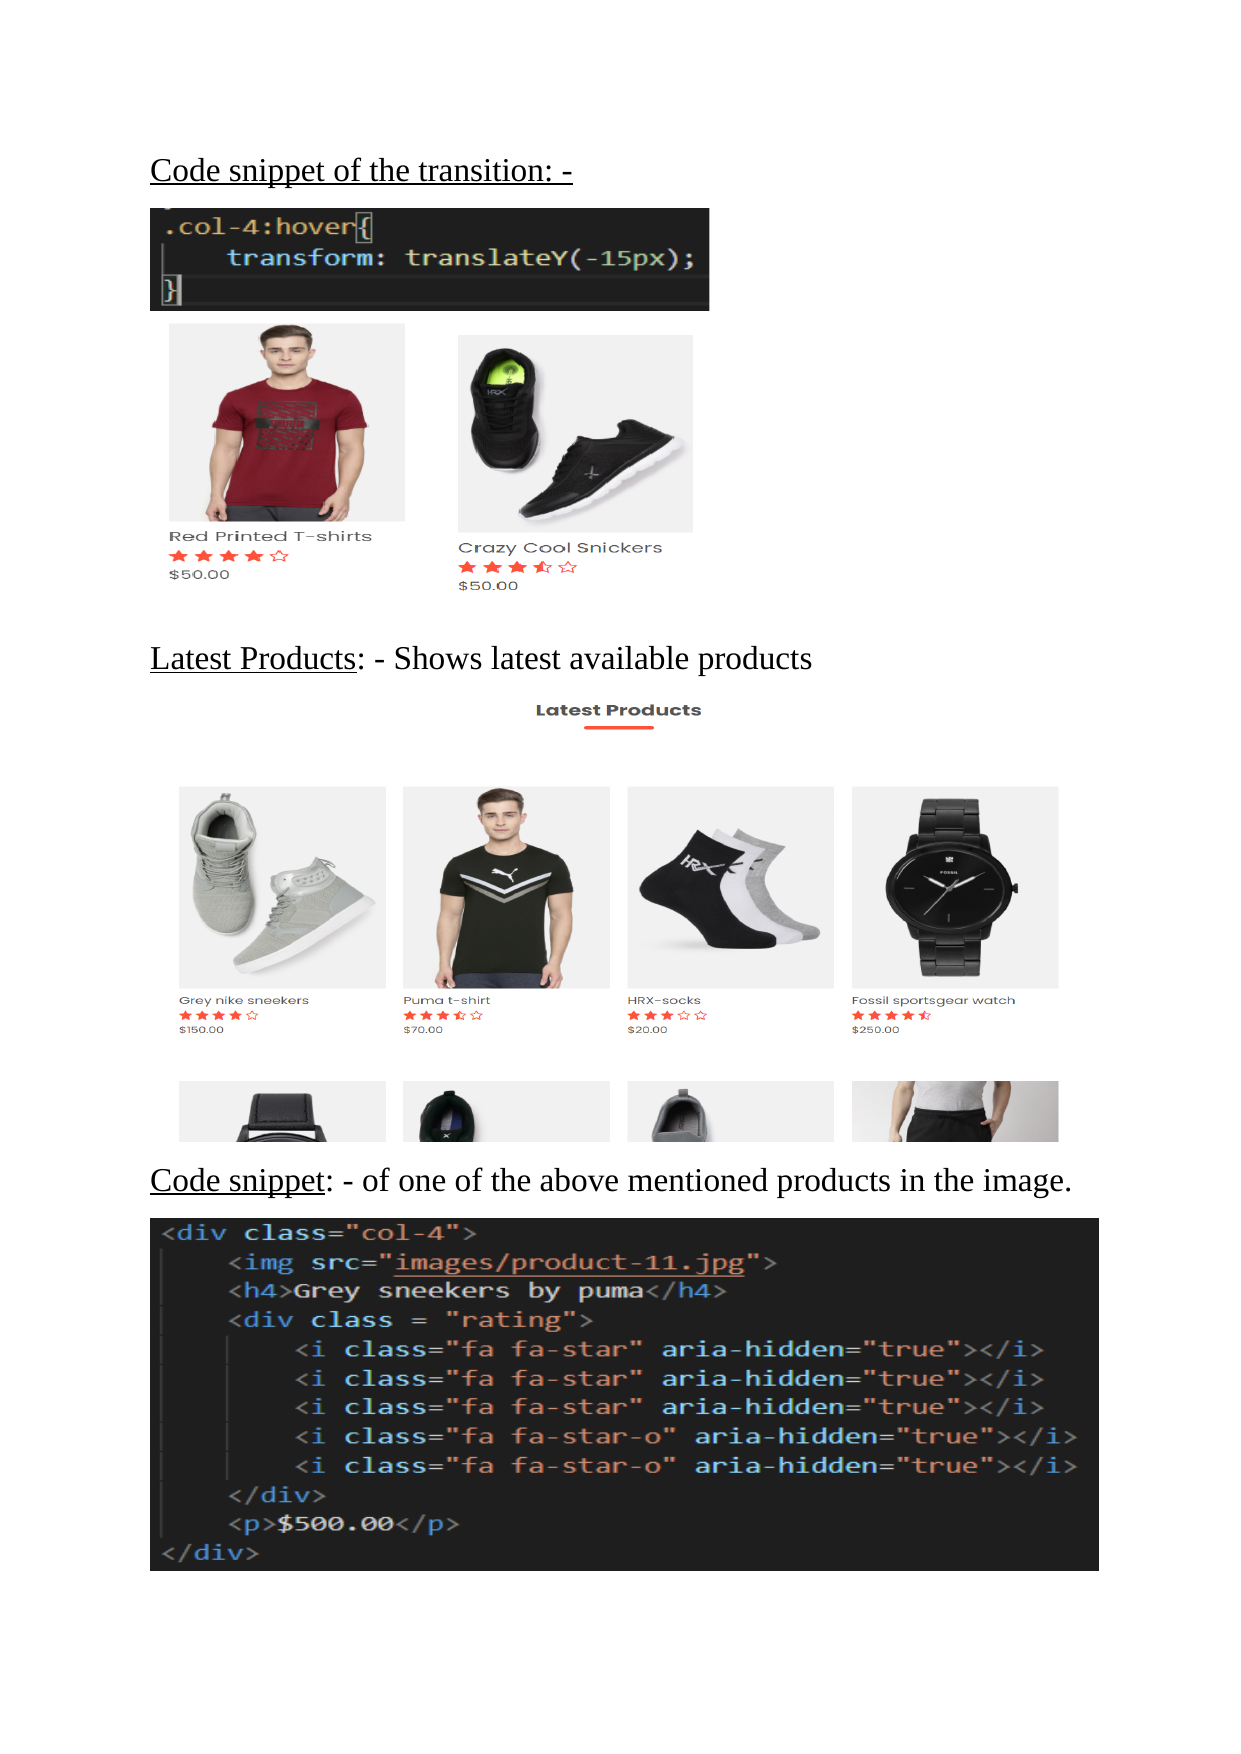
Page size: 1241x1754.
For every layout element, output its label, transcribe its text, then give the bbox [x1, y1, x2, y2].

picture [150, 1218, 1099, 1571]
picture [150, 696, 1091, 1142]
text Latest Products: - Shows latest available products [150, 638, 1090, 677]
picture [150, 208, 710, 311]
text Code snippet of the transition: - [150, 150, 1090, 188]
text Code snippet: - of one of the above mentioned products in the image. [150, 1160, 1090, 1198]
picture [150, 312, 717, 620]
